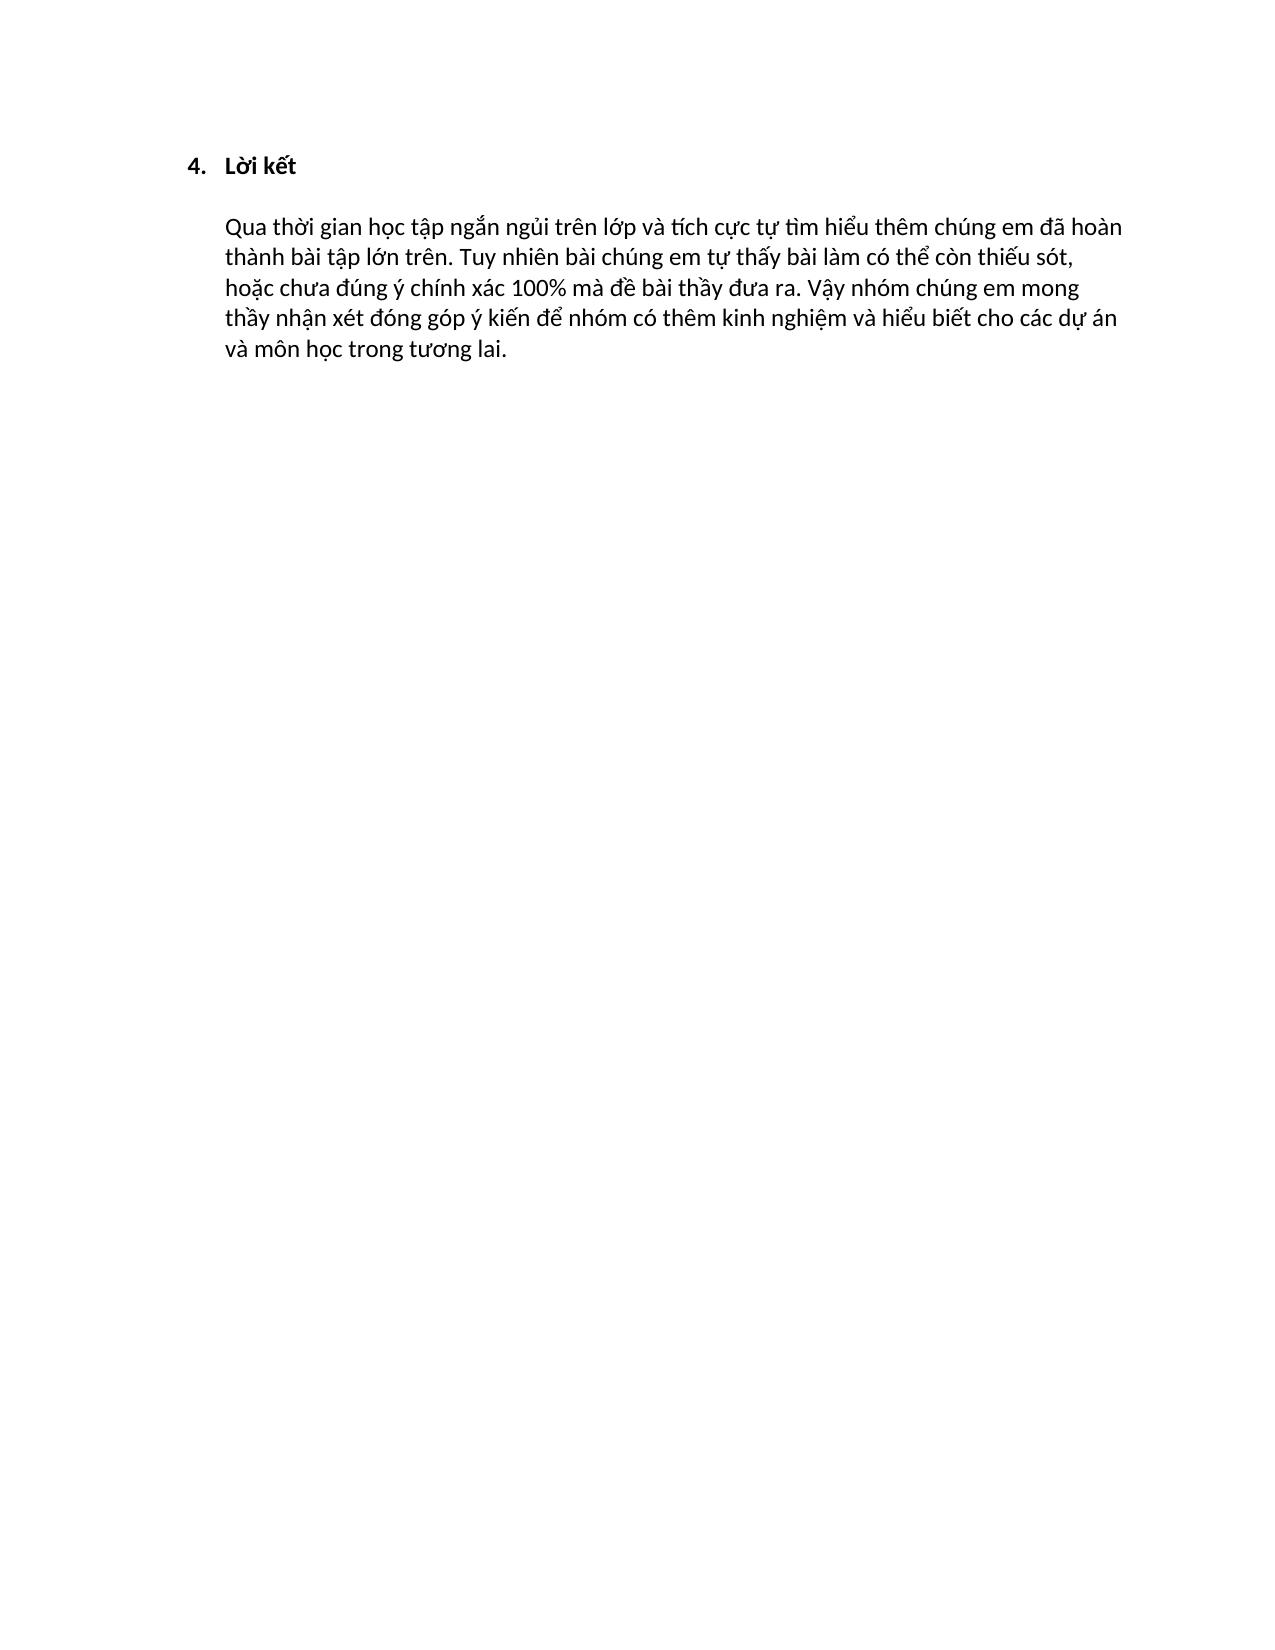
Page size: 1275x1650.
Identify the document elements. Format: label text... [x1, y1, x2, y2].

list Qua thời gian học tập ngắn ngủi trên lớp và tích cực tự tìm hiểu thêm chúng em đã hoàn thành bài tập lớn trên. Tuy nhiên bài chúng em tự thấy bài làm có thể còn thiếu sót, hoặc chưa đúng ý chính xác 100% mà đề bài thầy đưa ra. Vậy nhóm chúng em mong thầy nhận xét đóng góp ý kiến để nhóm có thêm kinh nghiệm và hiểu biết cho các dự án và môn học trong tương lai. [225, 211, 1125, 364]
list Lời kết [187, 150, 1125, 181]
